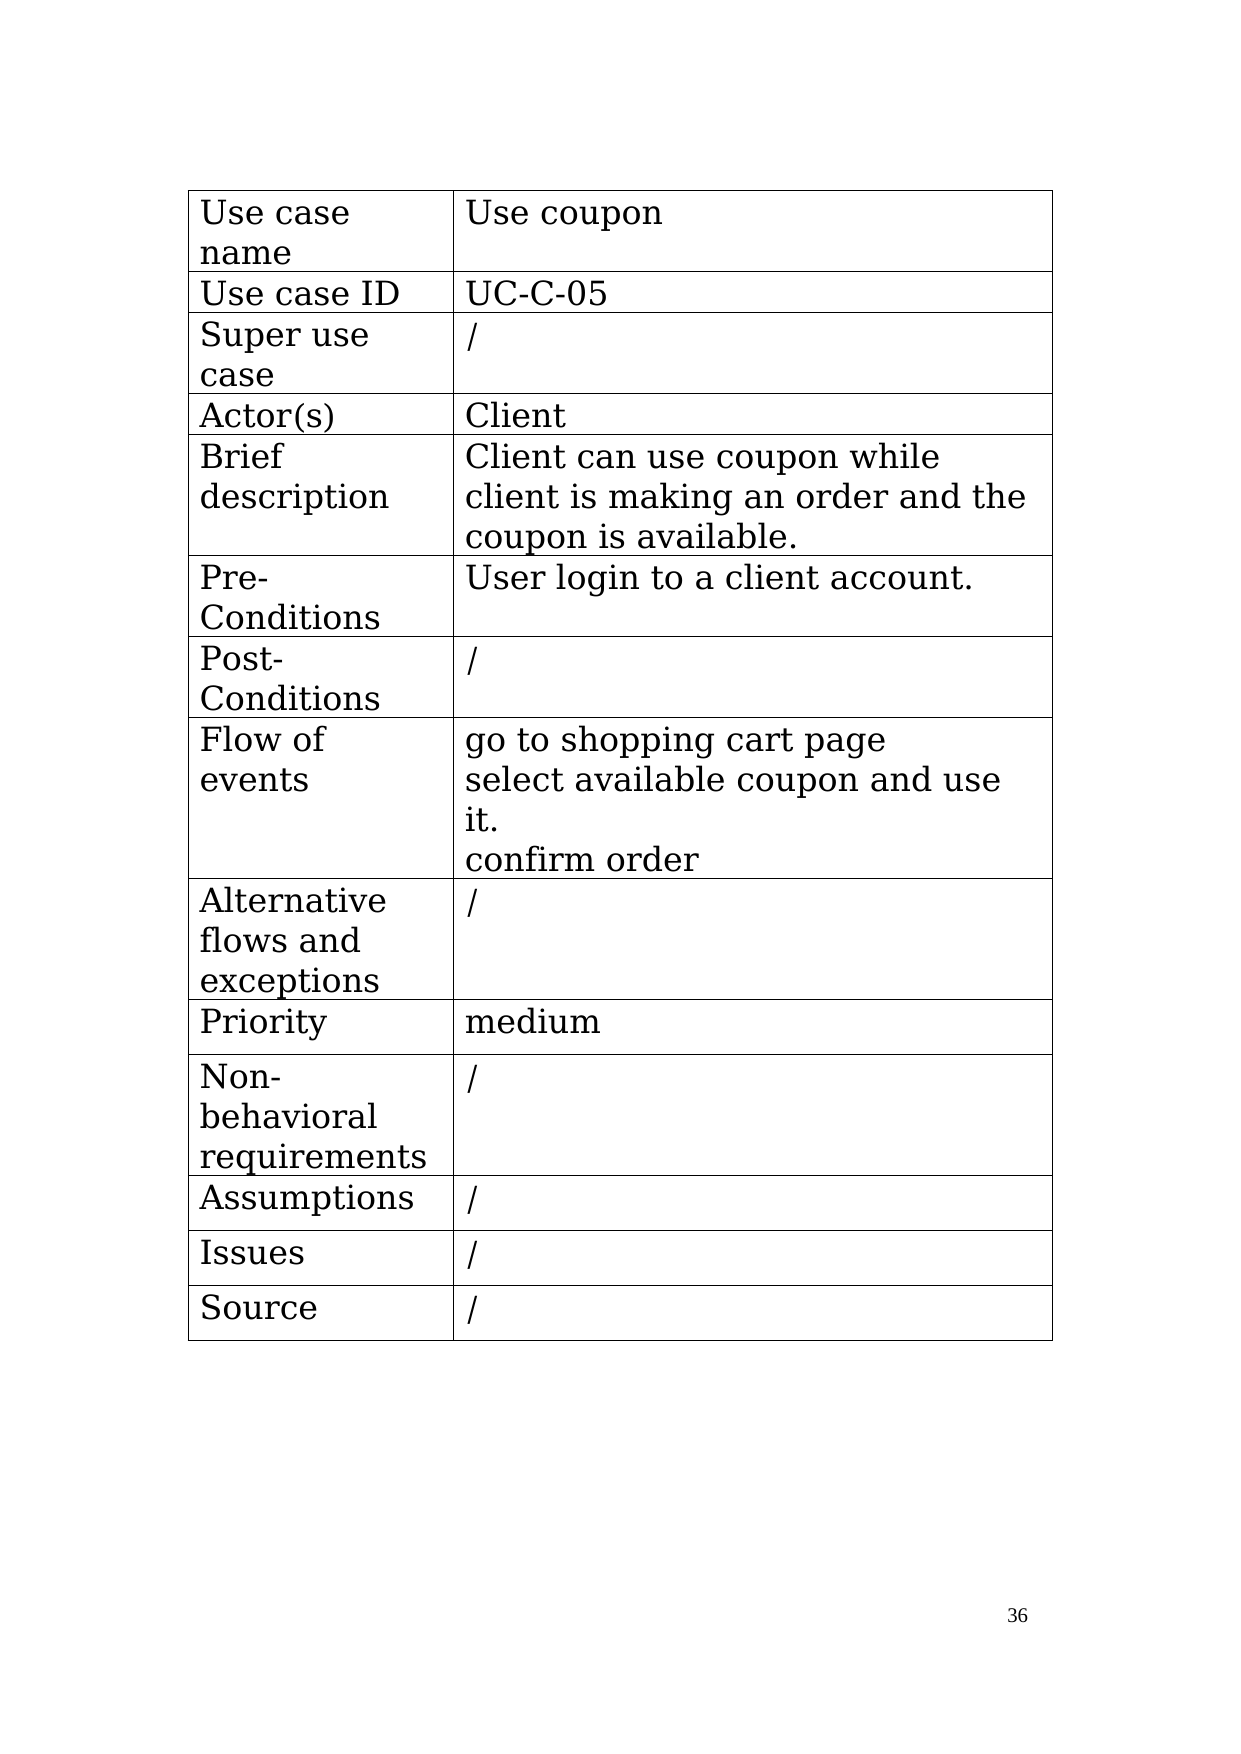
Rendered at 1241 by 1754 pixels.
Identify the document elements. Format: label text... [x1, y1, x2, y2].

table_cell Client can use coupon while client is making an order and the coupon is available. [454, 435, 1052, 555]
table_cell Pre-Conditions [189, 556, 453, 636]
table_cell Source [189, 1286, 453, 1340]
table_cell / [454, 637, 1052, 717]
table_cell Client [454, 394, 1052, 434]
table_cell Priority [189, 1000, 453, 1054]
table_cell Post-Conditions [189, 637, 453, 717]
table_cell UC-C-05 [454, 272, 1052, 312]
table_cell Flow of events [189, 718, 453, 878]
table_cell Actor(s) [189, 394, 453, 434]
table_cell medium [454, 1000, 1052, 1054]
table_cell / [454, 1176, 1052, 1230]
table_cell / [454, 1286, 1052, 1340]
table_header Use case name [189, 191, 453, 271]
table_cell / [454, 1055, 1052, 1175]
table_cell / [454, 1231, 1052, 1285]
table_cell Super use case [189, 313, 453, 393]
table_cell Alternative flows and exceptions [189, 879, 453, 999]
table_cell User login to a client account. [454, 556, 1052, 636]
table_cell go to shopping cart page select available coupon and use it. confirm order [454, 718, 1052, 878]
table_cell Use case ID [189, 272, 453, 312]
table_header Use coupon [454, 191, 1052, 271]
table_cell / [454, 313, 1052, 393]
table_cell Issues [189, 1231, 453, 1285]
table_cell Brief description [189, 435, 453, 555]
table_cell / [454, 879, 1052, 999]
table_cell Assumptions [189, 1176, 453, 1230]
table_cell Non-behavioral requirements [189, 1055, 453, 1175]
